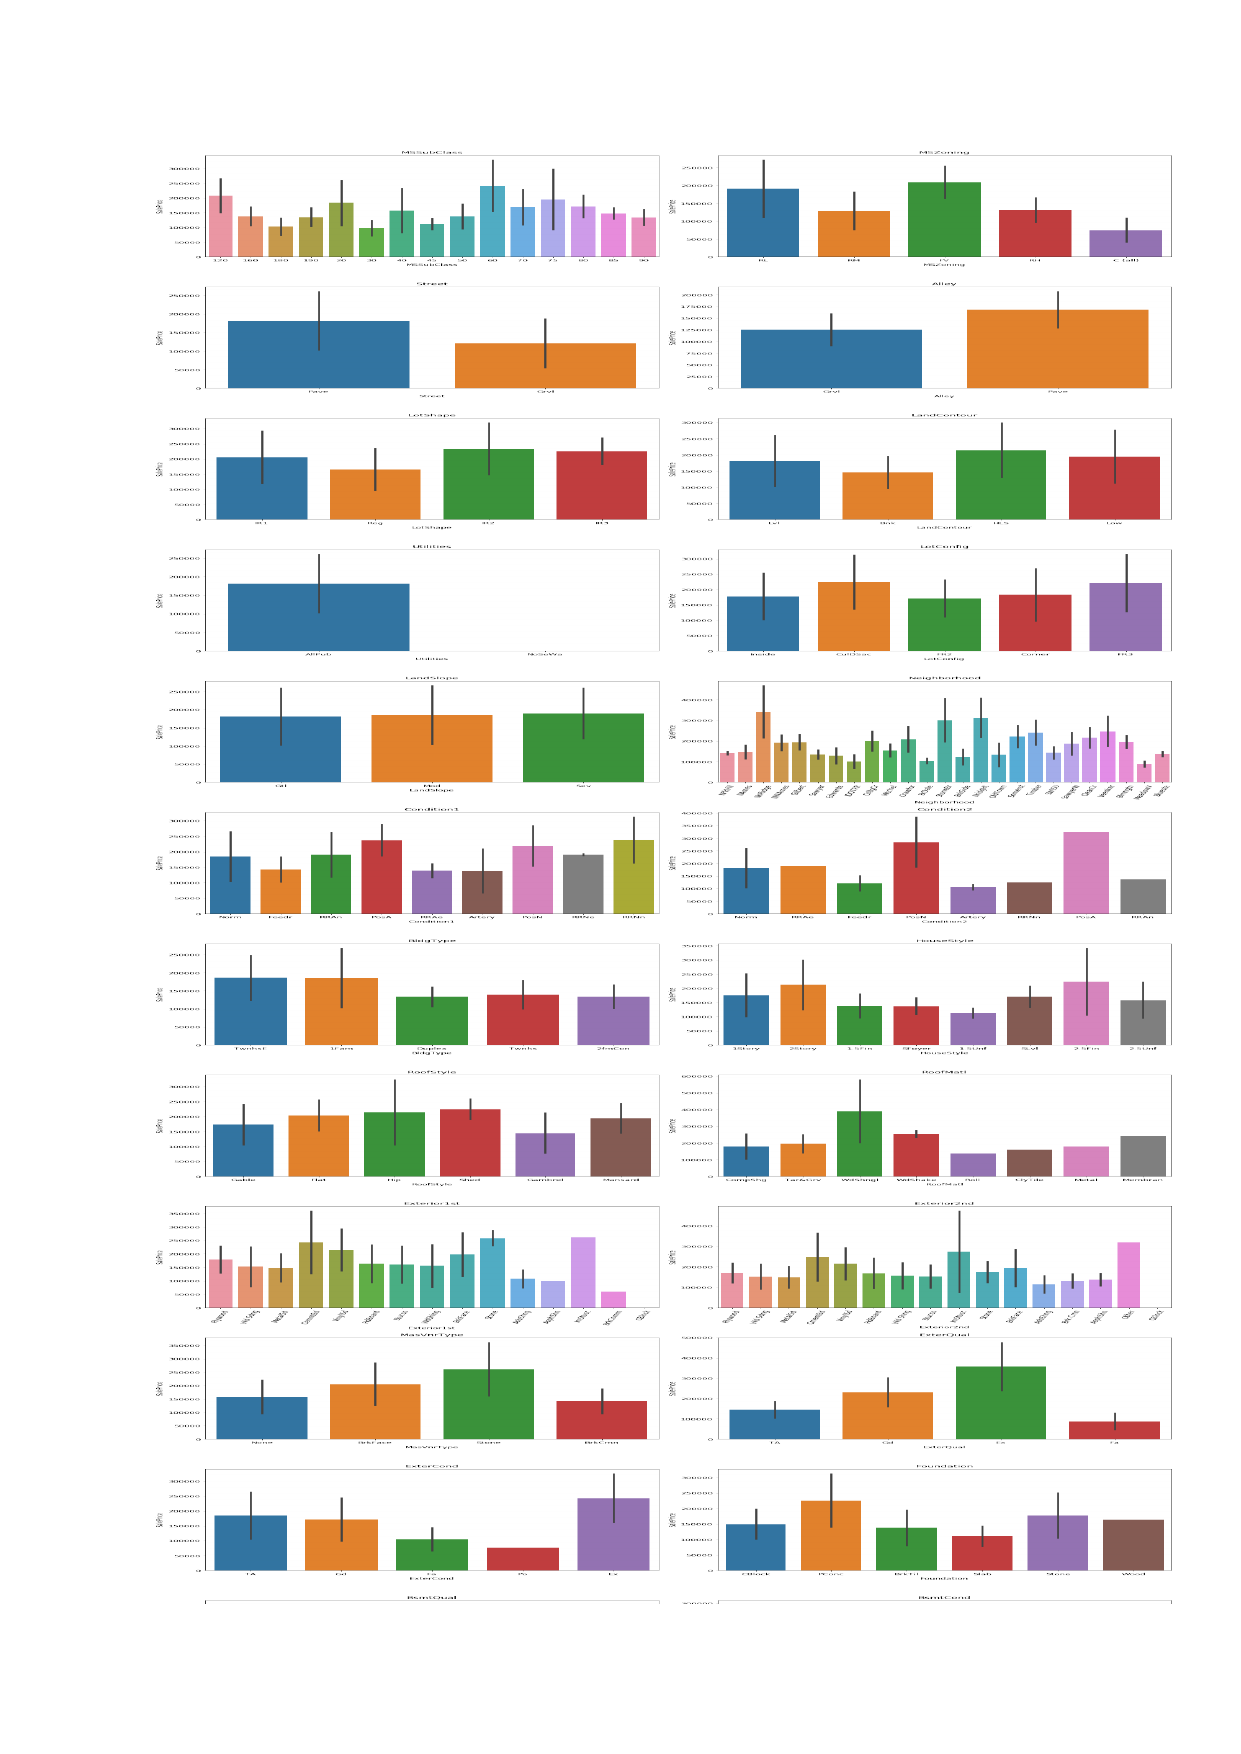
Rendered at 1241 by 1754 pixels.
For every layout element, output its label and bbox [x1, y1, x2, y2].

picture [150, 150, 1177, 1604]
